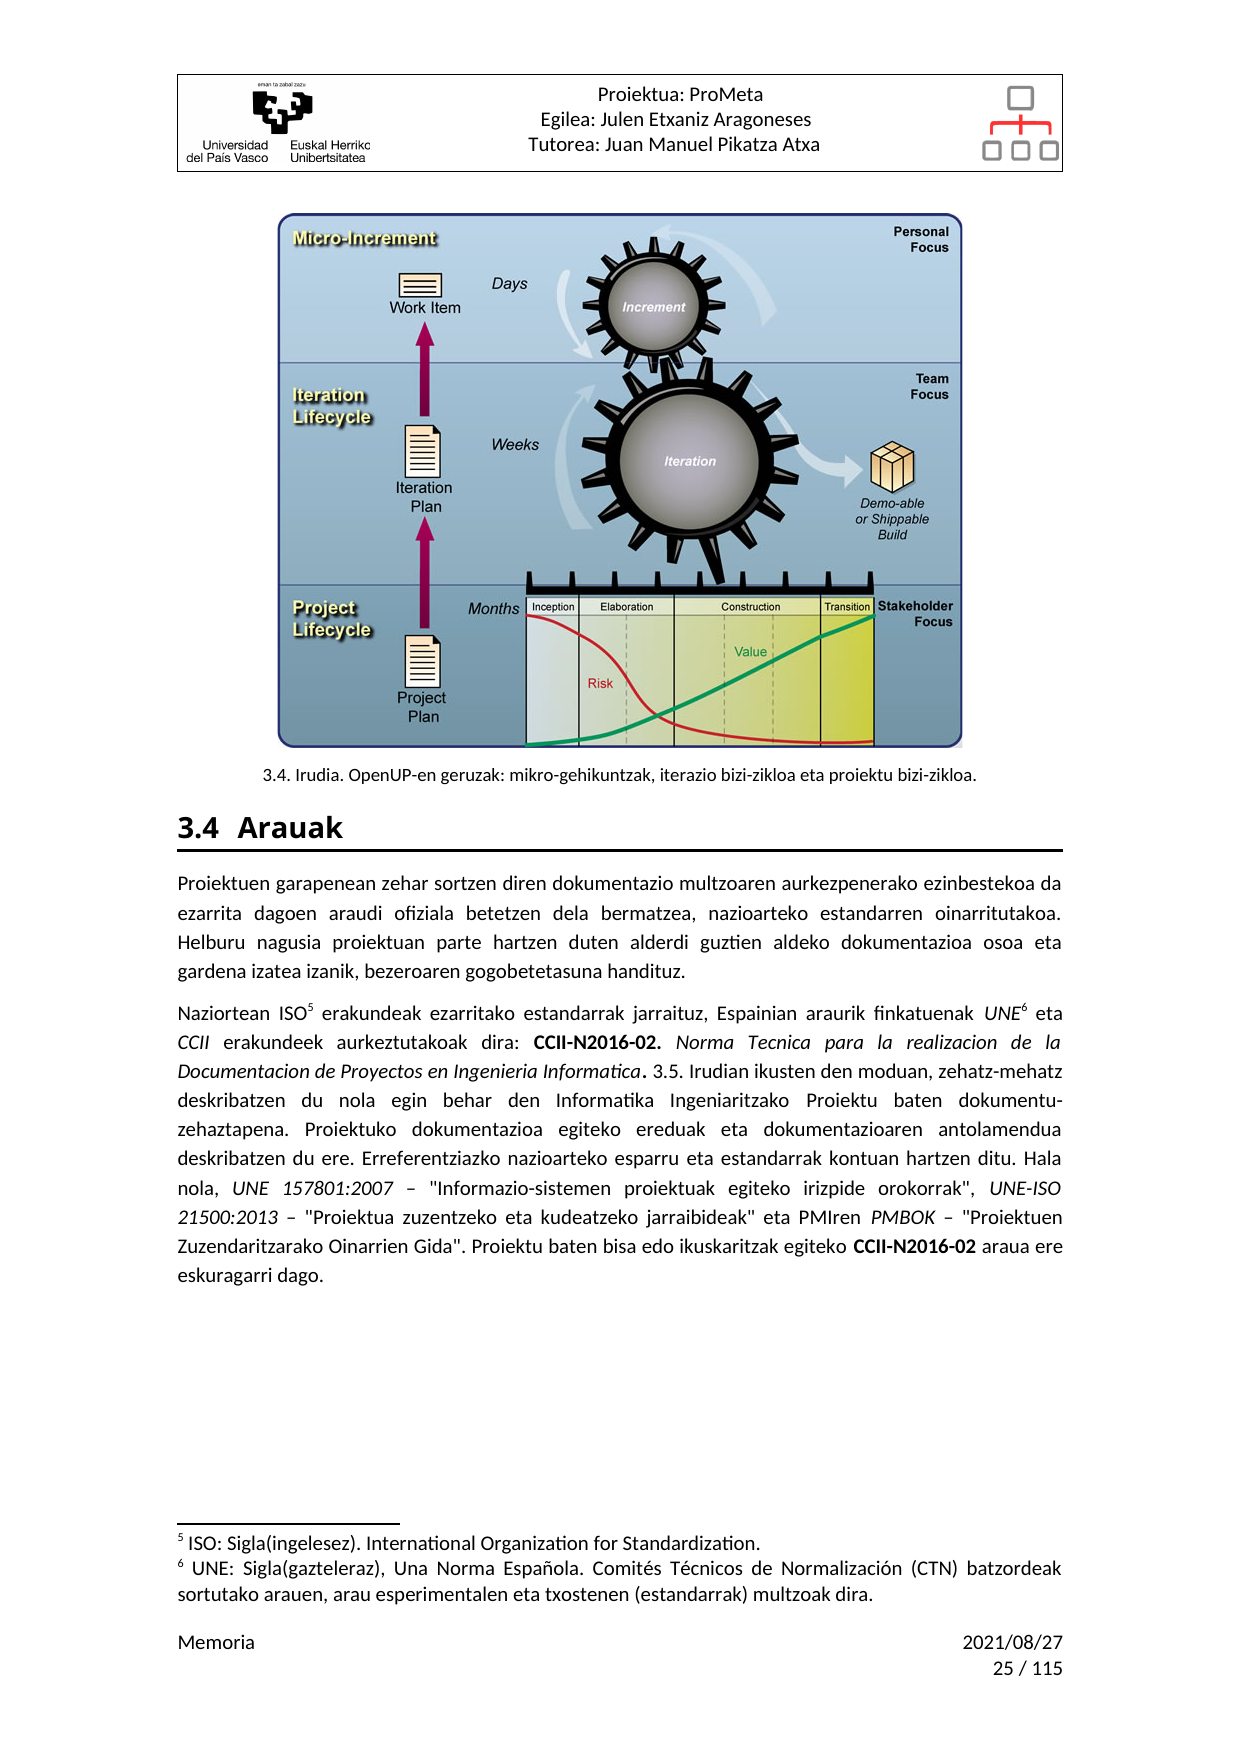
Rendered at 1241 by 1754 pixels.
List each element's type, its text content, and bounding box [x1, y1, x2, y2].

text Proiektuen garapenean zehar sortzen diren dokumentazio multzoaren aurkezpenerako ezinbestekoa da ezarrita dagoen araudi ofiziala betetzen dela bermatzea, nazioarteko estandarren oinarritutakoa. Helburu nagusia proiektuan parte hartzen duten alderdi guztien aldeko dokumentazioa osoa eta gardena izatea izanik, bezeroaren gogobetetasuna handituz. [177, 871, 1063, 983]
subtitle Arauak [177, 807, 1063, 849]
picture [978, 80, 1060, 162]
picture [182, 81, 370, 162]
picture [277, 213, 963, 748]
